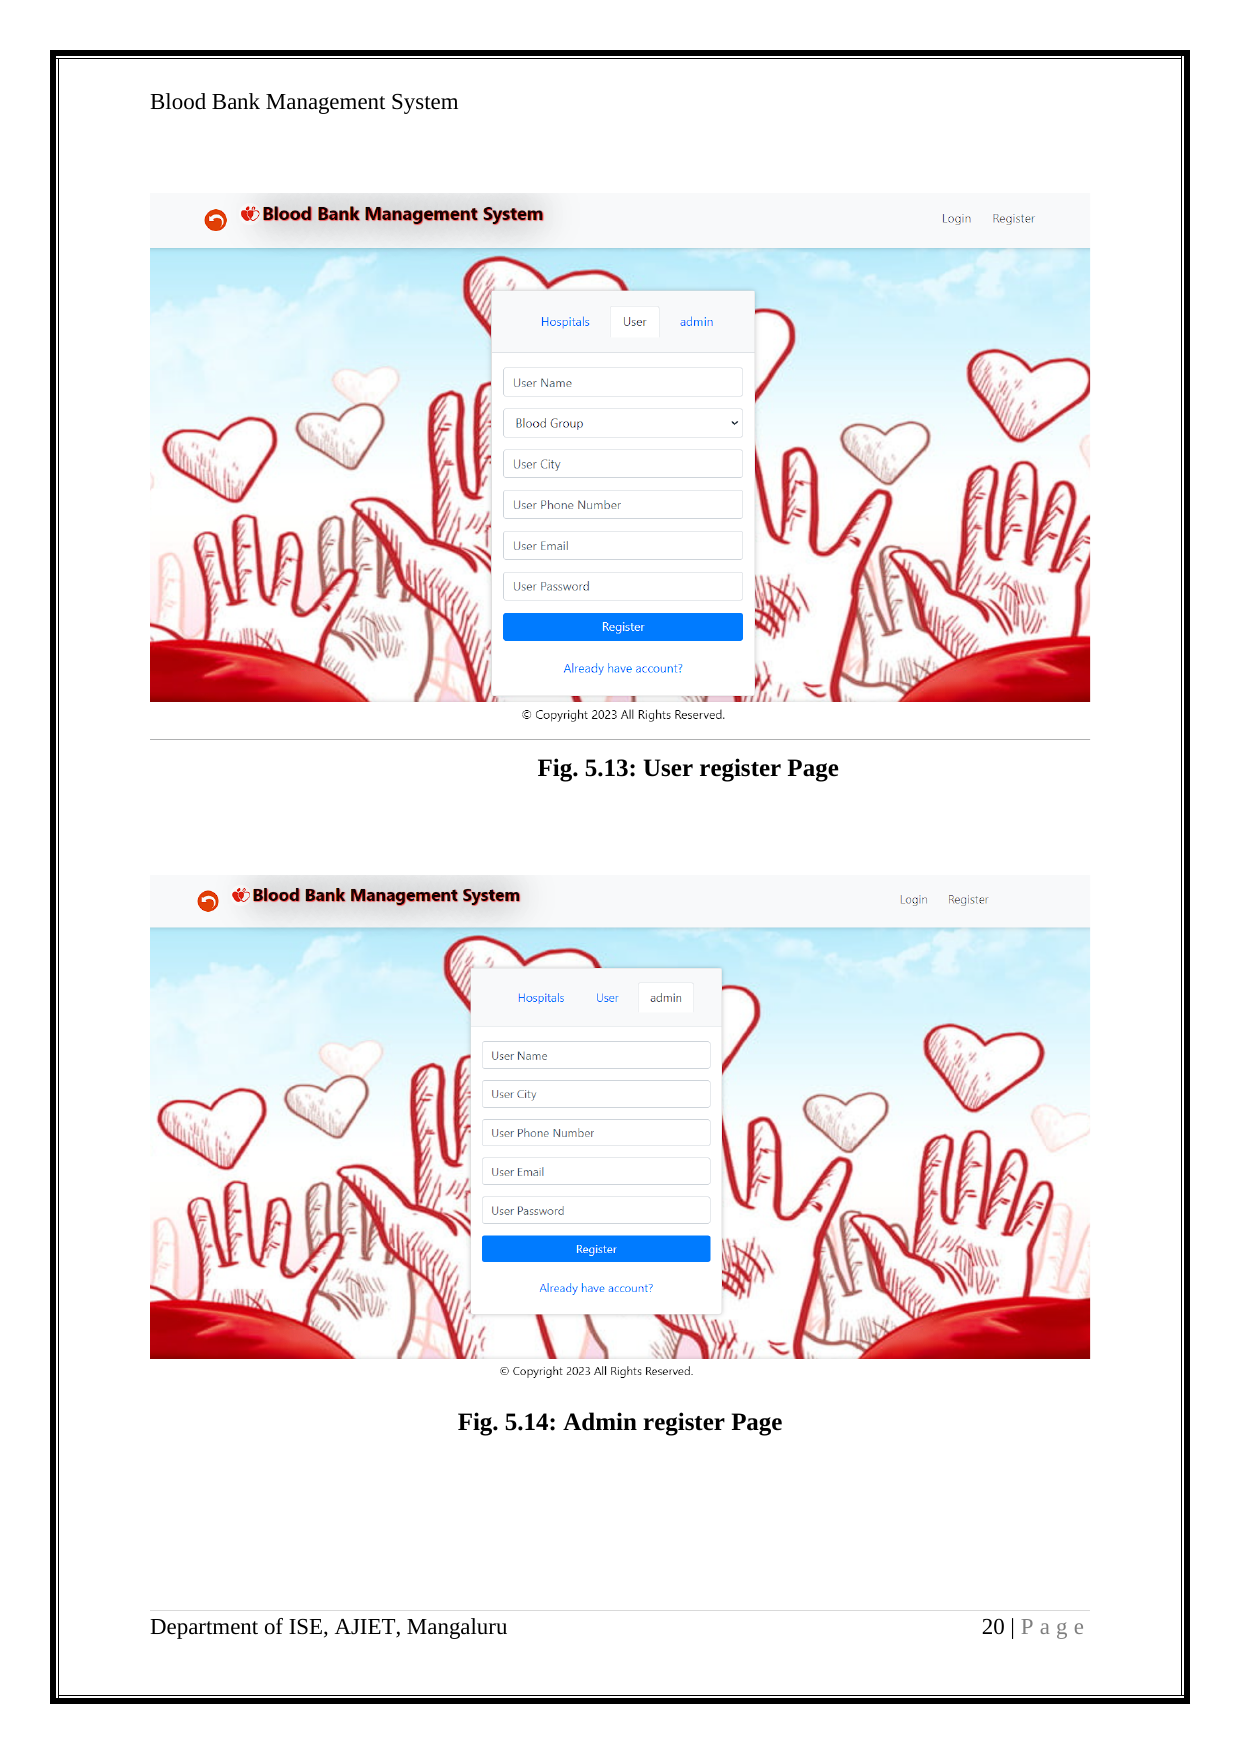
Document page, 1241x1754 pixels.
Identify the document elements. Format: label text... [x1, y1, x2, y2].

picture [150, 193, 1091, 740]
text Fig. 5.13: User register Page [537, 753, 1090, 782]
picture [150, 875, 1091, 1394]
text Fig. 5.14: Admin register Page [150, 1407, 1090, 1436]
